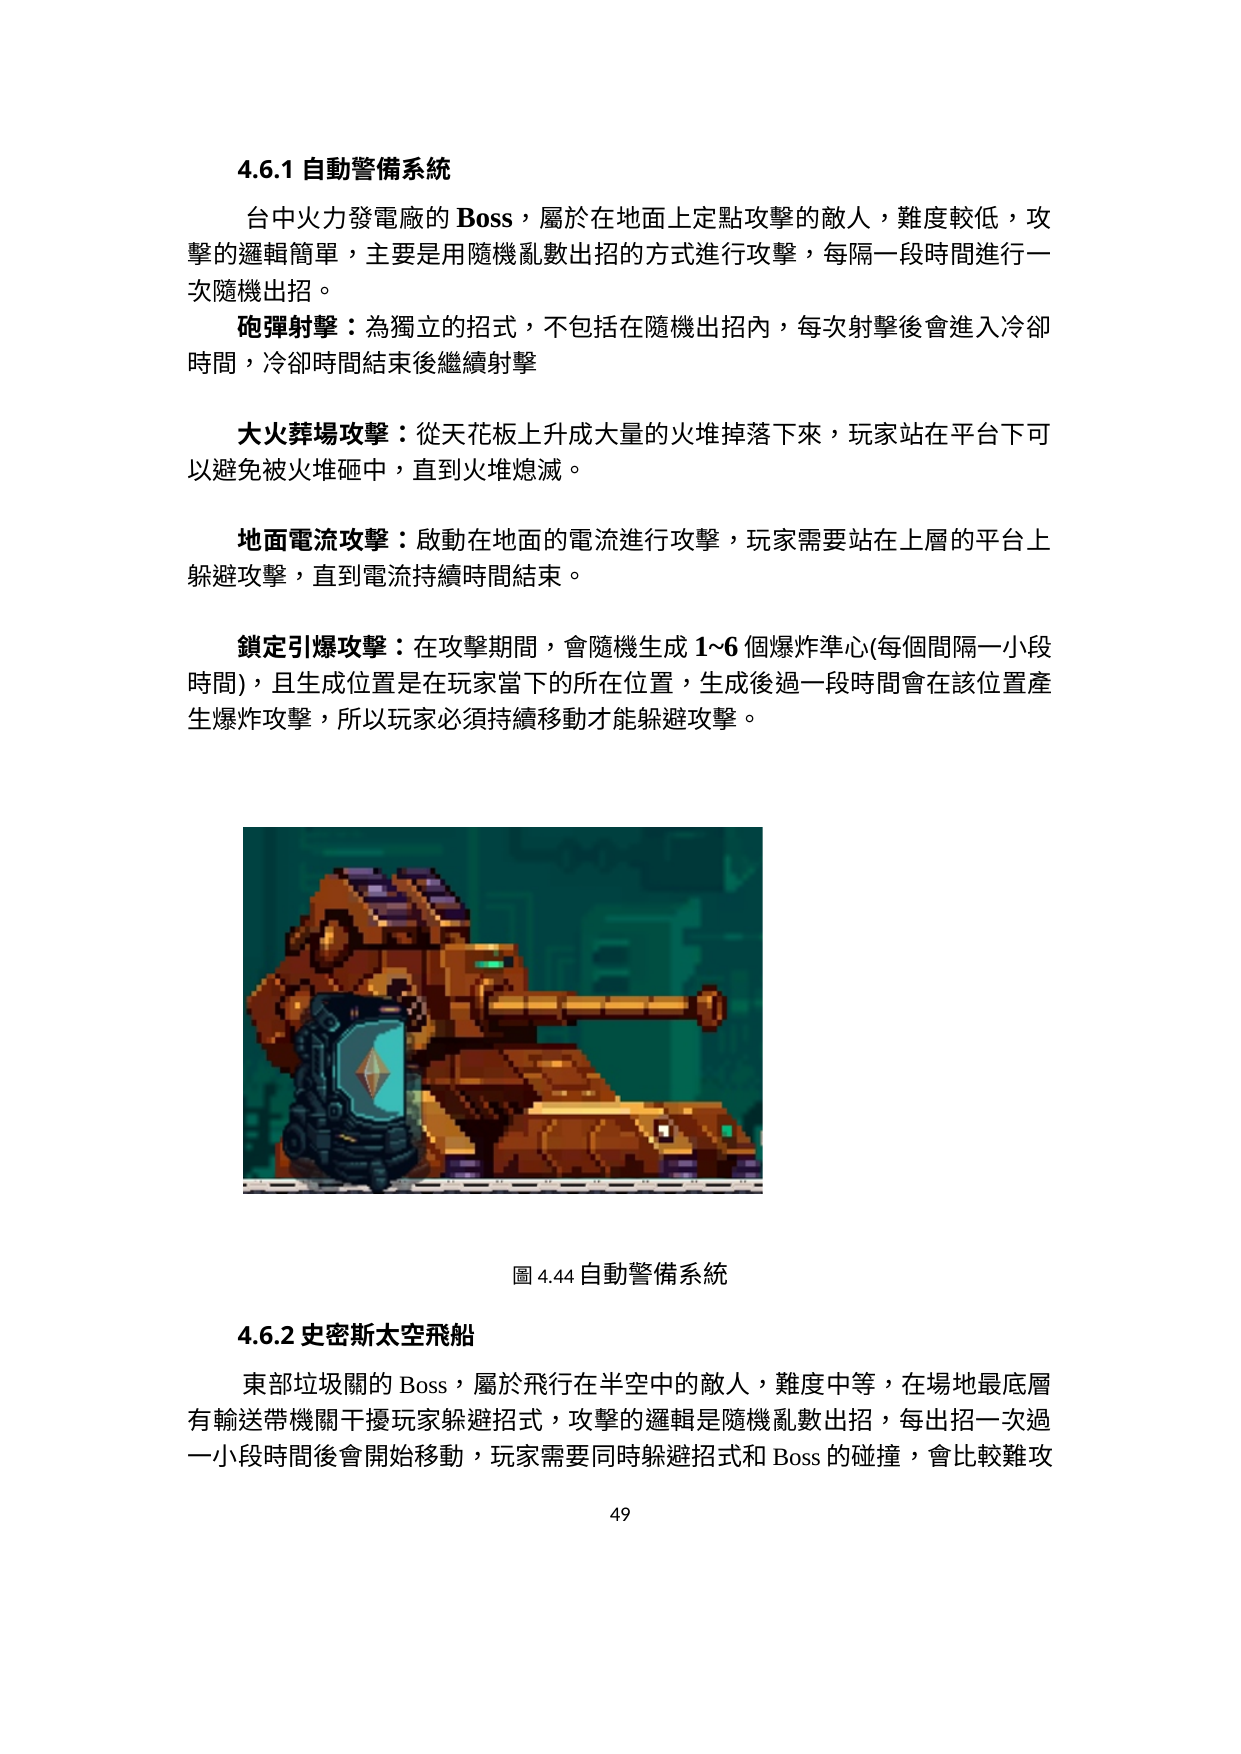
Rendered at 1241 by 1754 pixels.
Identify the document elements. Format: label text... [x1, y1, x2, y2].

subtitle 4.6.1 自動警備系統 [187, 150, 1053, 186]
picture [243, 827, 763, 1194]
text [187, 1364, 1053, 1473]
text 地面電流攻擊：啟動在地面的電流進行攻擊，玩家需要站在上層的平台上躲避攻擊，直到電流持續時間結束。 [187, 521, 1053, 593]
text 台中火力發電廠的Boss，屬於在地面上定點攻擊的敵人，難度較低，攻擊的邏輯簡單，主要是用隨機亂數出招的方式進行攻擊，每隔一段時間進行一次隨機出招。 [187, 199, 1053, 307]
text 砲彈射擊：為獨立的招式，不包括在隨機出招內，每次射擊後會進入冷卻時間，冷卻時間結束後繼續射擊 [187, 307, 1053, 380]
subtitle 4.6.2史密斯太空飛船 [187, 1315, 1053, 1352]
text 鎖定引爆攻擊：在攻擊期間，會隨機生成1~6個爆炸準心(每個間隔一小段時間)，且生成位置是在玩家當下的所在位置，生成後過一段時間會在該位置產生爆炸攻擊，所以玩家必須持續移動才能躲避攻擊。 [187, 627, 1053, 736]
text 大火葬場攻擊：從天花板上升成大量的火堆掉落下來，玩家站在平台下可以避免被火堆砸中，直到火堆熄滅。 [187, 414, 1053, 487]
text 圖 4.44自動警備系統 [187, 1254, 1053, 1290]
